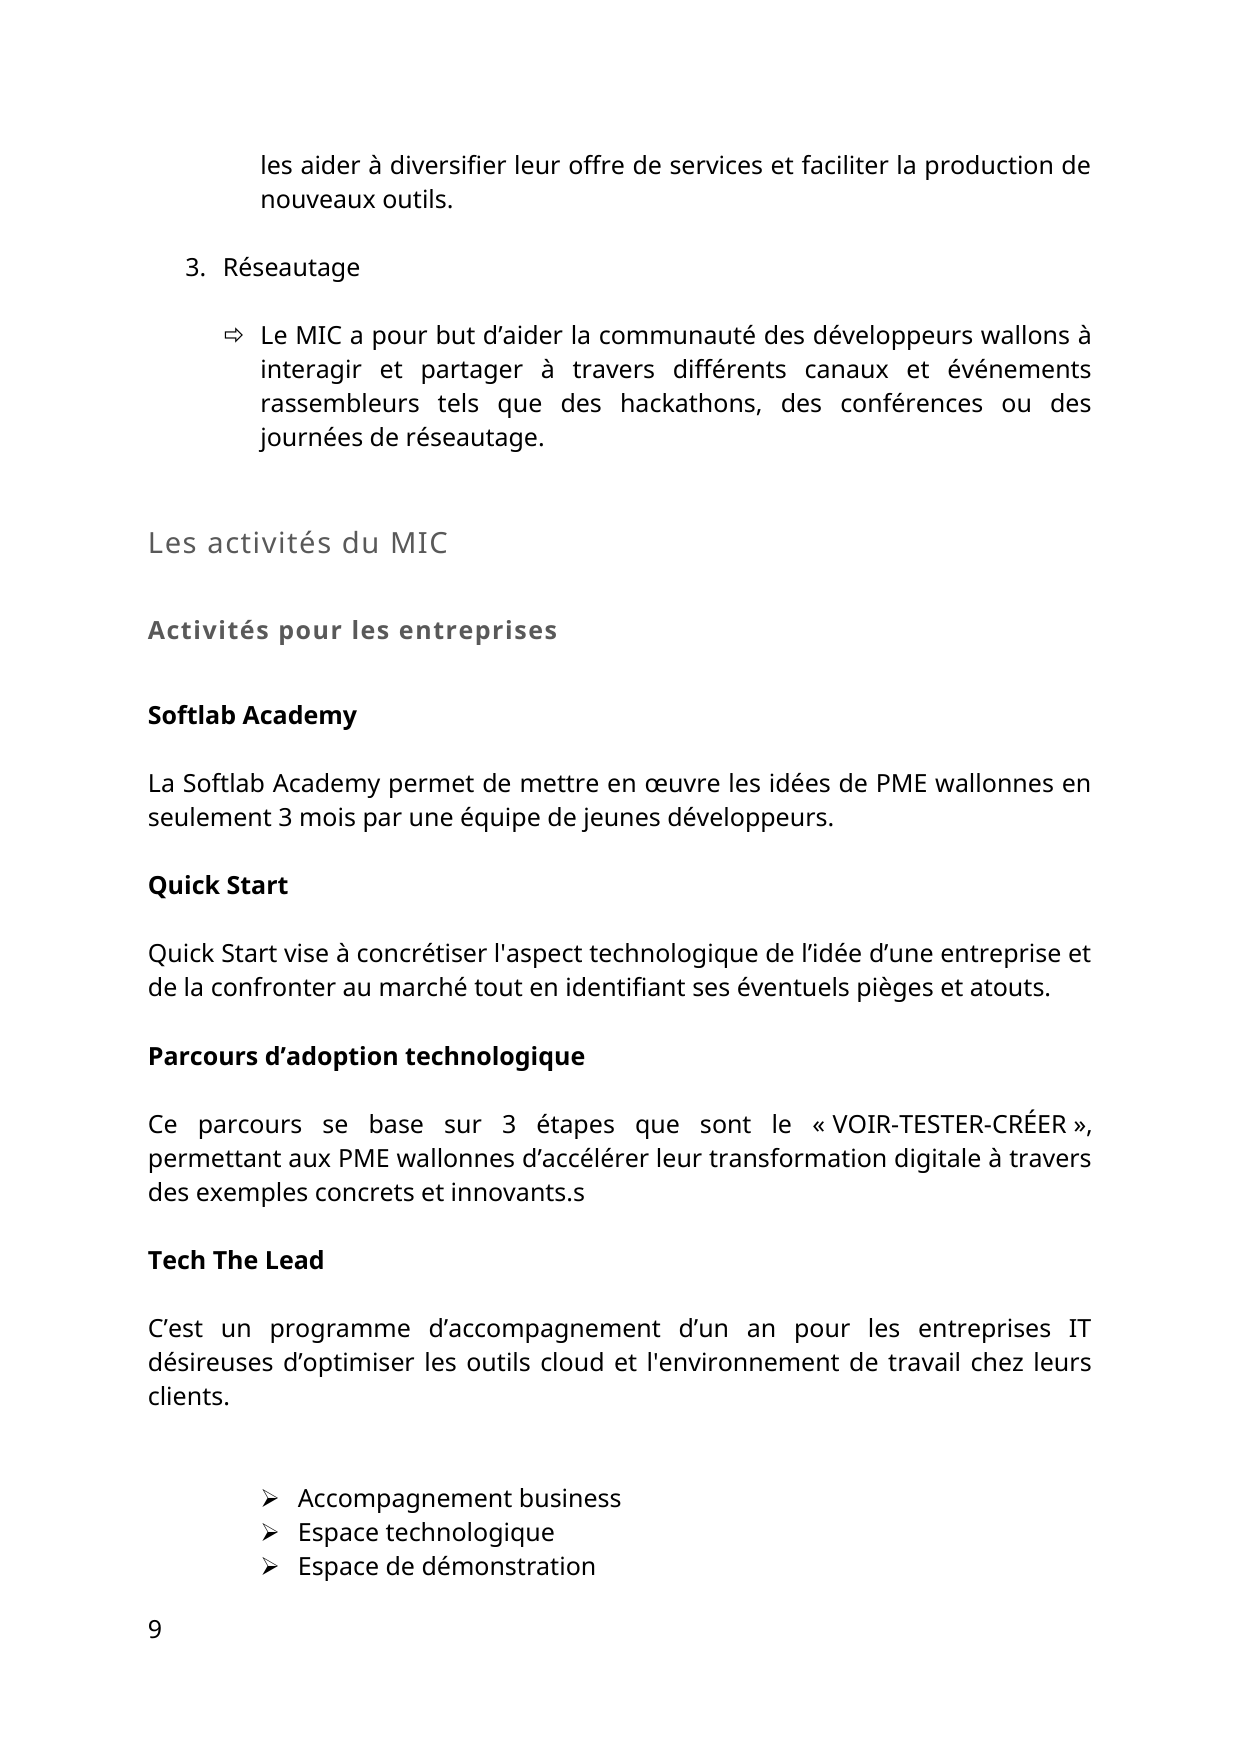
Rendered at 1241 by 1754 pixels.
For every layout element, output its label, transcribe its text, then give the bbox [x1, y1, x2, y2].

text C’est un programme d’accompagnement d’un an pour les entreprises IT désireuses d’optimiser les outils cloud et l'environnement de travail chez leurs clients. [148, 1311, 1093, 1413]
list Espace de démonstration [260, 1549, 1093, 1583]
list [223, 148, 1093, 216]
text La Softlab Academy permet de mettre en œuvre les idées de PME wallonnes en seulement 3 mois par une équipe de jeunes développeurs. [148, 766, 1093, 834]
subtitle Les activités du MIC [148, 522, 1093, 562]
list Accompagnement business [260, 1481, 1093, 1515]
list Réseautage [185, 250, 1093, 284]
list Le MIC a pour but d’aider la communauté des développeurs wallons à interagir et partager à travers différents canaux et événements rassembleurs tels que des hackathons, des conférences ou des journées de réseautage. [223, 318, 1093, 454]
text Quick Start [148, 868, 1093, 902]
list Espace technologique [260, 1515, 1093, 1549]
text Tech The Lead [148, 1242, 1093, 1277]
text Softlab Academy [148, 697, 1093, 732]
text Parcours d’adoption technologique [148, 1038, 1093, 1072]
subtitle Activités pour les entreprises [148, 613, 1093, 647]
text Quick Start vise à concrétiser l'aspect technologique de l’idée d’une entreprise et de la confronter au marché tout en identifiant ses éventuels pièges et atouts. [148, 936, 1093, 1004]
text Ce parcours se base sur 3 étapes que sont le « VOIR-TESTER-CRÉER », permettant aux PME wallonnes d’accélérer leur transformation digitale à travers des exemples concrets et innovants.s [148, 1106, 1093, 1208]
